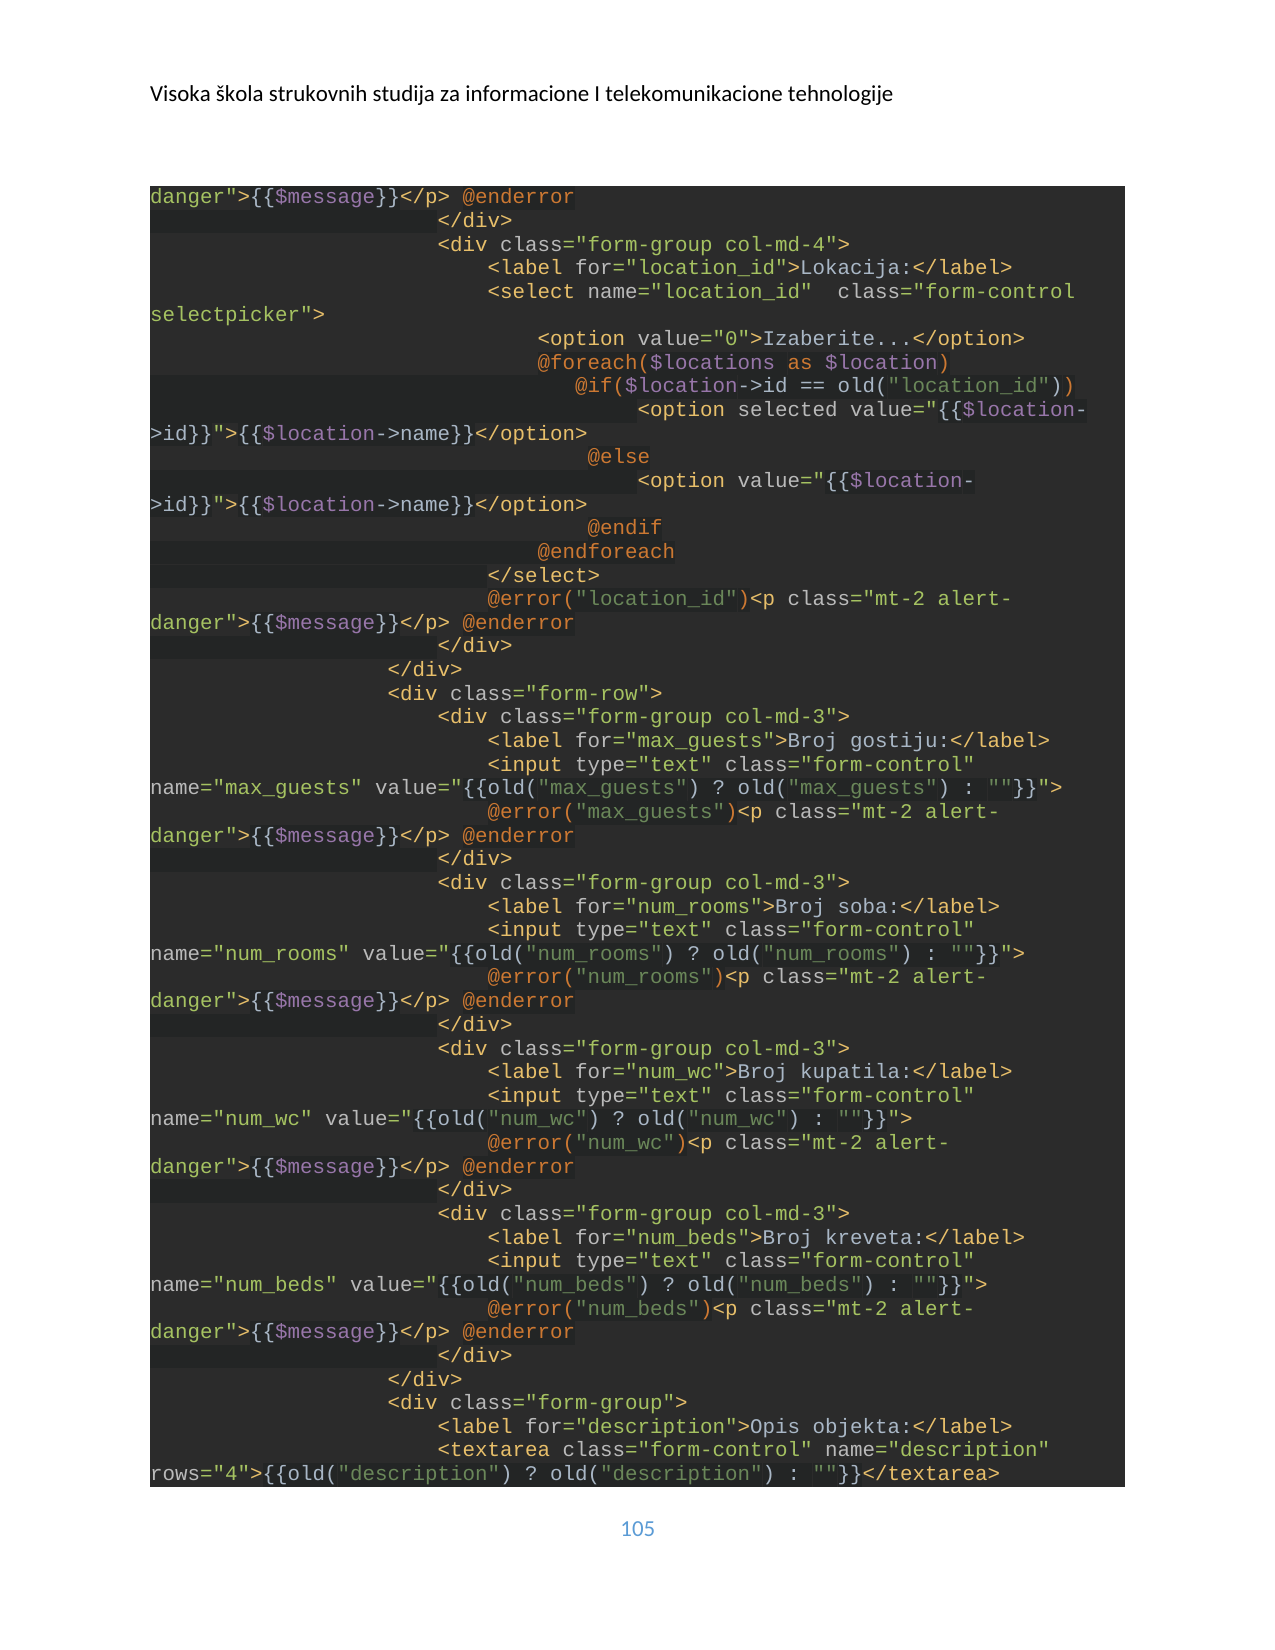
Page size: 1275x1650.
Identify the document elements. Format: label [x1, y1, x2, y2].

text [150, 186, 1125, 1487]
